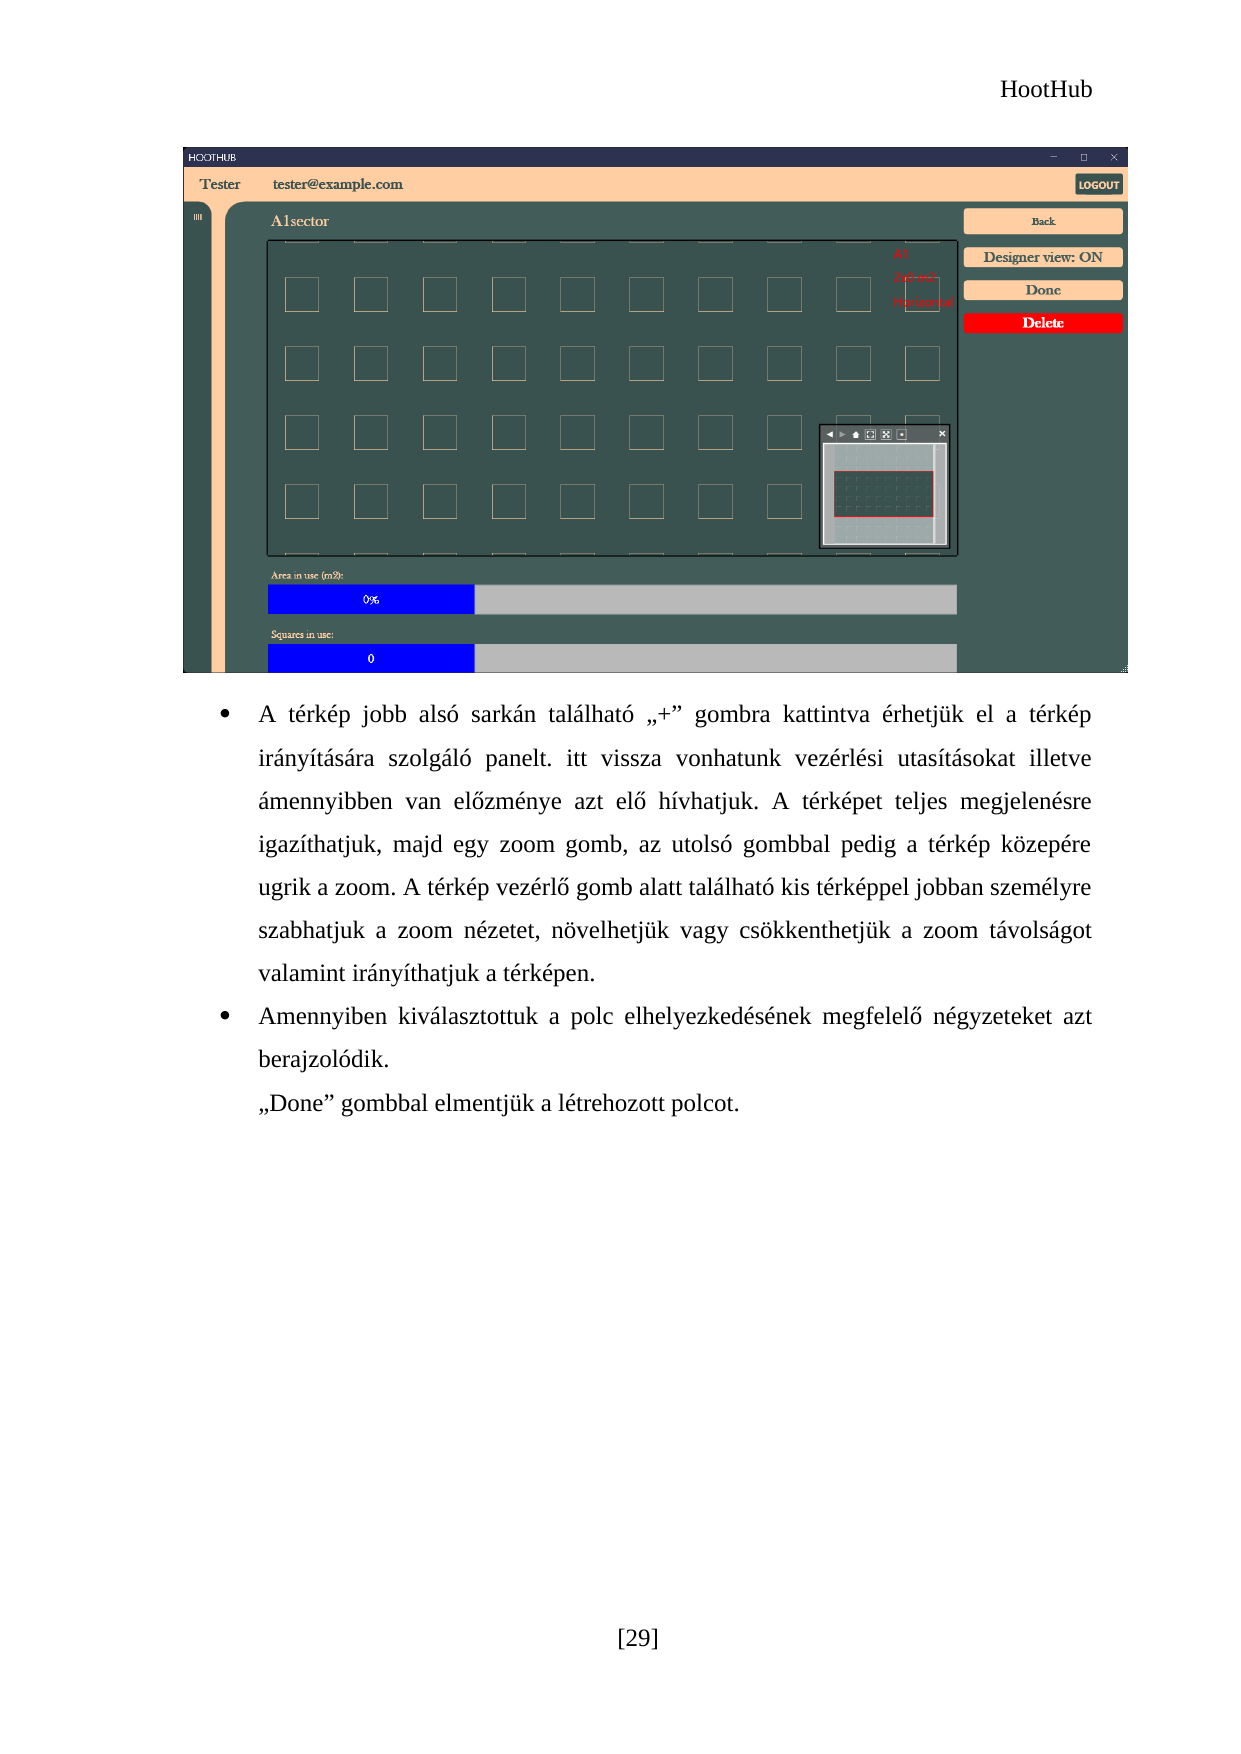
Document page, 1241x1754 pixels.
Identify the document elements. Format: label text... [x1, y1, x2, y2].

list A térkép jobb alsó sarkán található „+” gombra kattintva érhetjük el a térkép irányítására szolgáló panelt. itt vissza vonhatunk vezérlési utasításokat illetve ámennyibben van előzménye azt elő hívhatjuk. A térképet teljes megjelenésre igazíthatjuk, majd egy zoom gomb, az utolsó gombbal pedig a térkép közepére ugrik a zoom. A térkép vezérlő gomb alatt található kis térképpel jobban személyre szabhatjuk a zoom nézetet, növelhetjük vagy csökkenthetjük a zoom távolságot valamint irányíthatjuk a térképen. [221, 699, 1093, 987]
list Amennyiben kiválasztottuk a polc elhelyezkedésének megfelelő négyzeteket azt berajzolódik. „Done” gombbal elmentjük a létrehozott polcot. [221, 1001, 1093, 1116]
picture [183, 147, 1128, 673]
